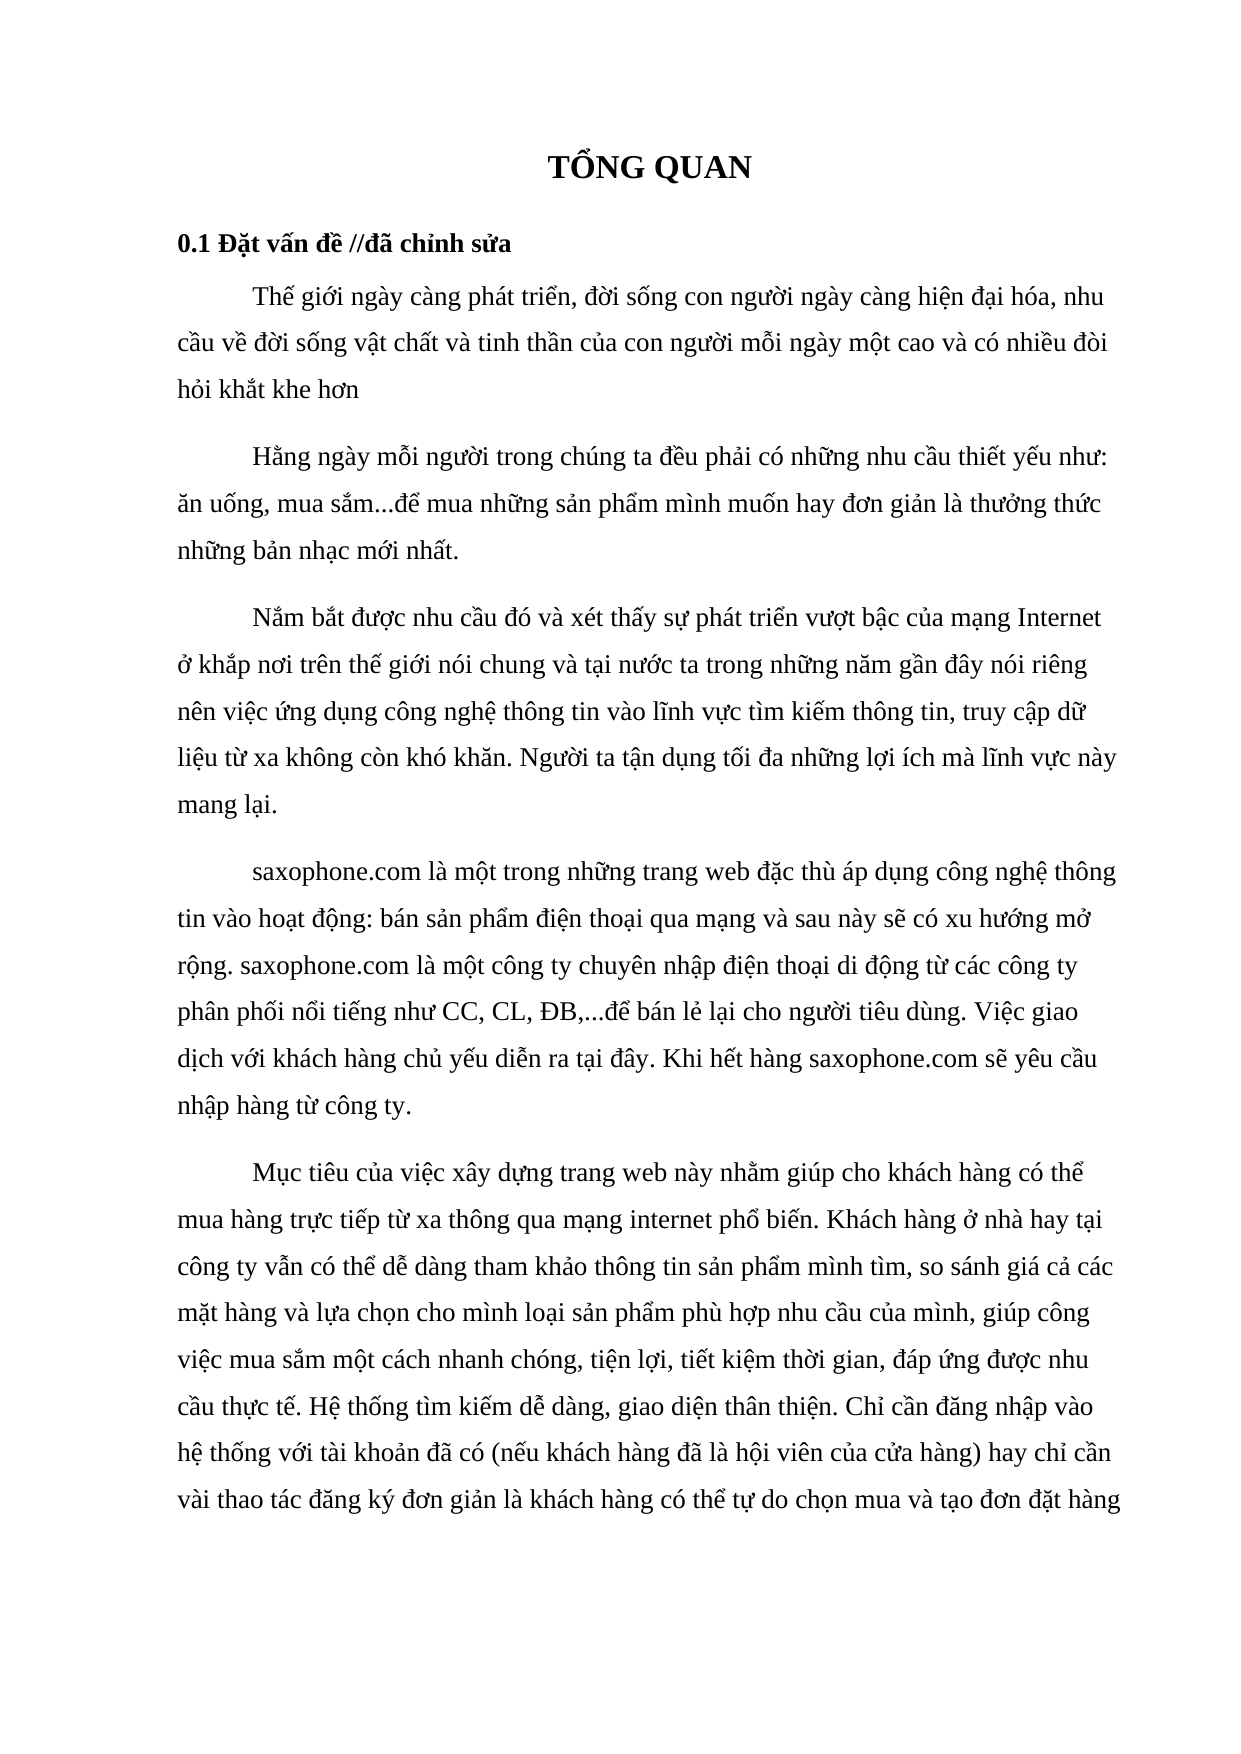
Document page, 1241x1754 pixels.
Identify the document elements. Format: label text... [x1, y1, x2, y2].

text Hằng ngày mỗi người trong chúng ta đều phải có những nhu cầu thiết yếu như: ăn uống, mua sắm...để mua những sản phẩm mình muốn hay đơn giản là thưởng thức những bản nhạc mới nhất. [177, 440, 1122, 565]
text Nắm bắt được nhu cầu đó và xét thấy sự phát triển vượt bậc của mạng Internet ở khắp nơi trên thế giới nói chung và tại nước ta trong những năm gần đây nói riêng nên việc ứng dụng công nghệ thông tin vào lĩnh vực tìm kiếm thông tin, truy cập dữ liệu từ xa không còn khó khăn. Người ta tận dụng tối đa những lợi ích mà lĩnh vực này mang lại. [177, 601, 1122, 819]
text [177, 1156, 1122, 1514]
text saxophone.com là một trong những trang web đặc thù áp dụng công nghệ thông tin vào hoạt động: bán sản phẩm điện thoại qua mạng và sau này sẽ có xu hướng mở rộng. saxophone.com là một công ty chuyên nhập điện thoại di động từ các công ty phân phối nổi tiếng như CC, CL, ĐB,...để bán lẻ lại cho người tiêu dùng. Việc giao dịch với khách hàng chủ yếu diễn ra tại đây. Khi hết hàng saxophone.com sẽ yêu cầu nhập hàng từ công ty. [177, 855, 1122, 1120]
title TỔNG QUAN [177, 148, 1122, 186]
subtitle 0.1 Đặt vấn đề //đã chỉnh sửa [177, 228, 1122, 259]
text Thế giới ngày càng phát triển, đời sống con người ngày càng hiện đại hóa, nhu cầu về đời sống vật chất và tinh thần của con người mỗi ngày một cao và có nhiều đòi hỏi khắt khe hơn [177, 279, 1122, 404]
